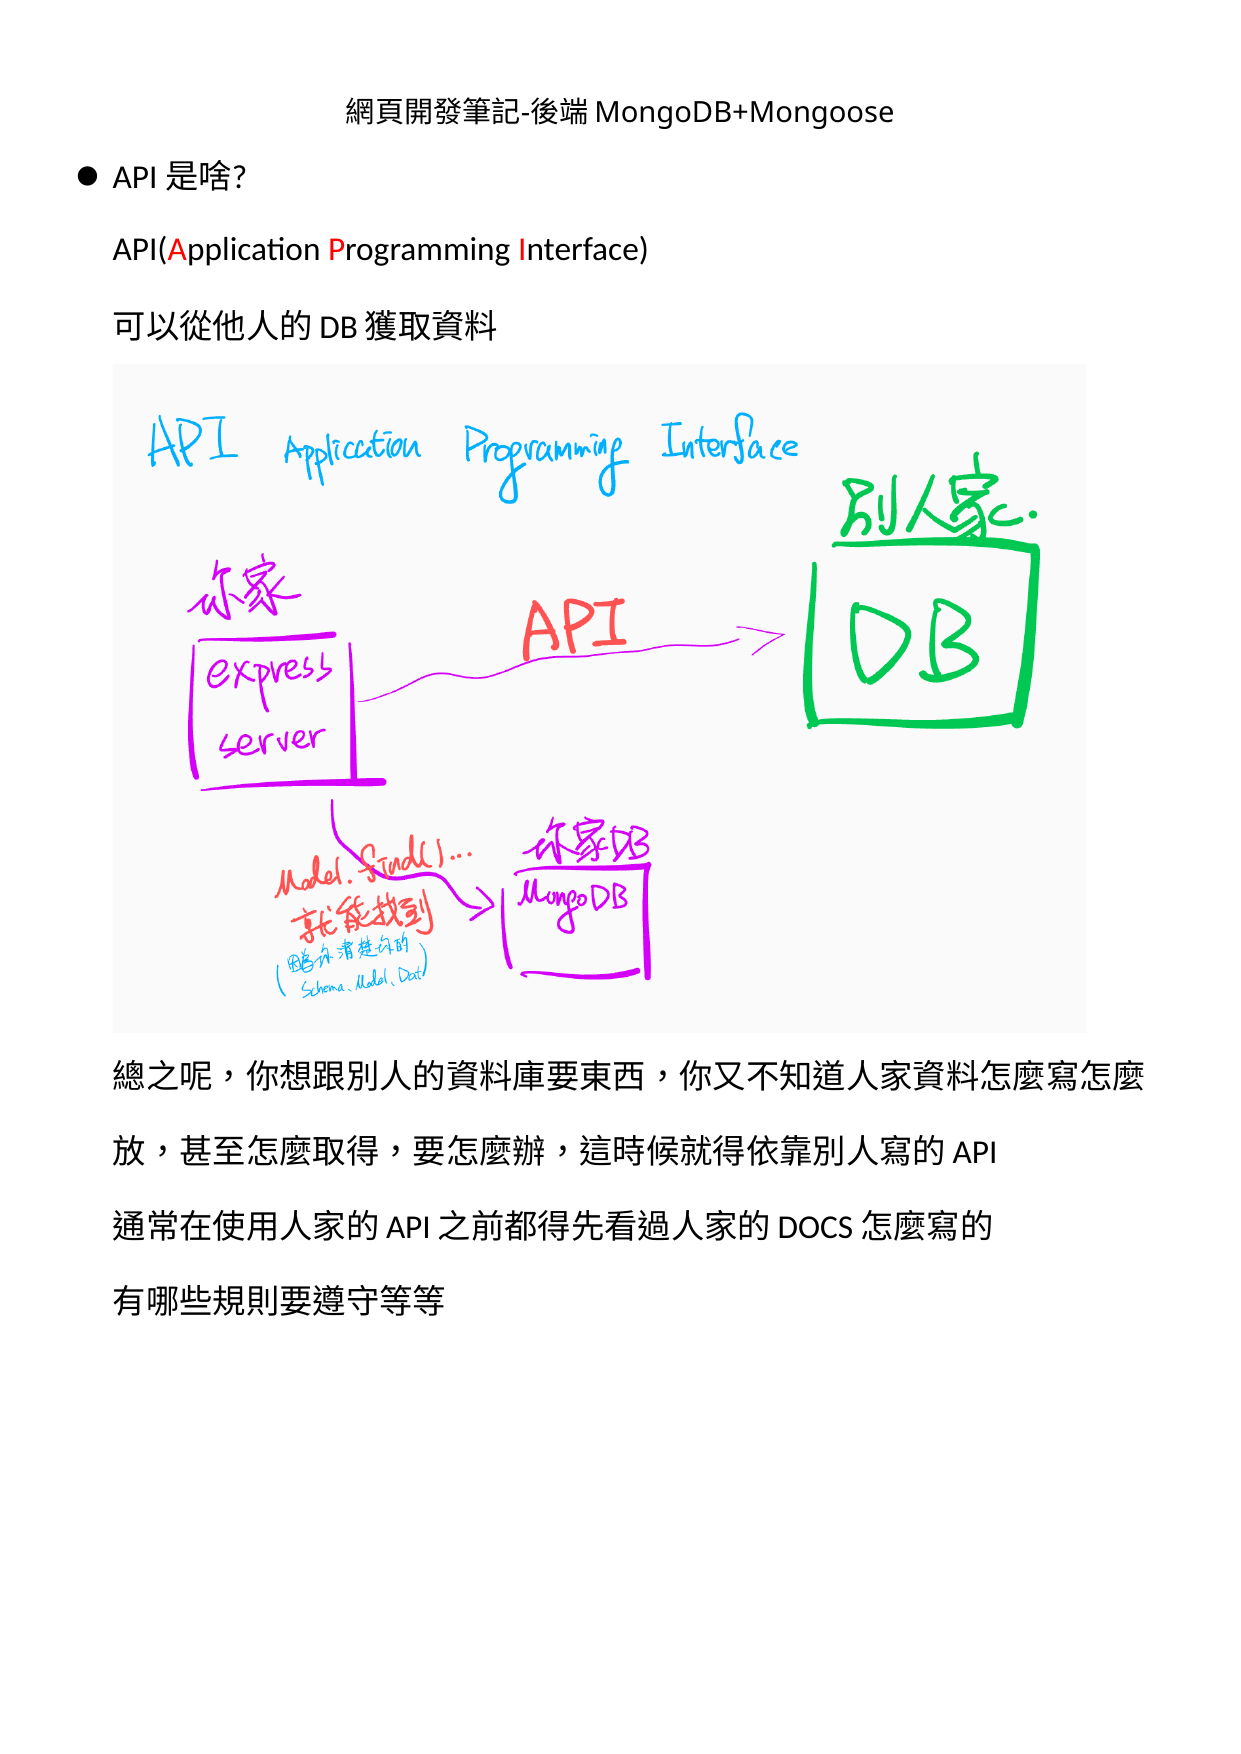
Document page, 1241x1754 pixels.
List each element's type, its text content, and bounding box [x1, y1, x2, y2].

list API(Application Programming Interface) [112, 211, 1165, 286]
list 可以從他人的DB獲取資料 [112, 286, 1165, 361]
picture [112, 364, 1087, 1033]
list 有哪些規則要遵守等等 [112, 1261, 1165, 1336]
list 通常在使用人家的API之前都得先看過人家的DOCS怎麼寫的 [112, 1186, 1165, 1261]
list 總之呢，你想跟別人的資料庫要東西，你又不知道人家資料怎麼寫怎麼放，甚至怎麼取得，要怎麼辦，這時候就得依靠別人寫的API [112, 1036, 1165, 1186]
list API 是啥? [75, 136, 1165, 211]
